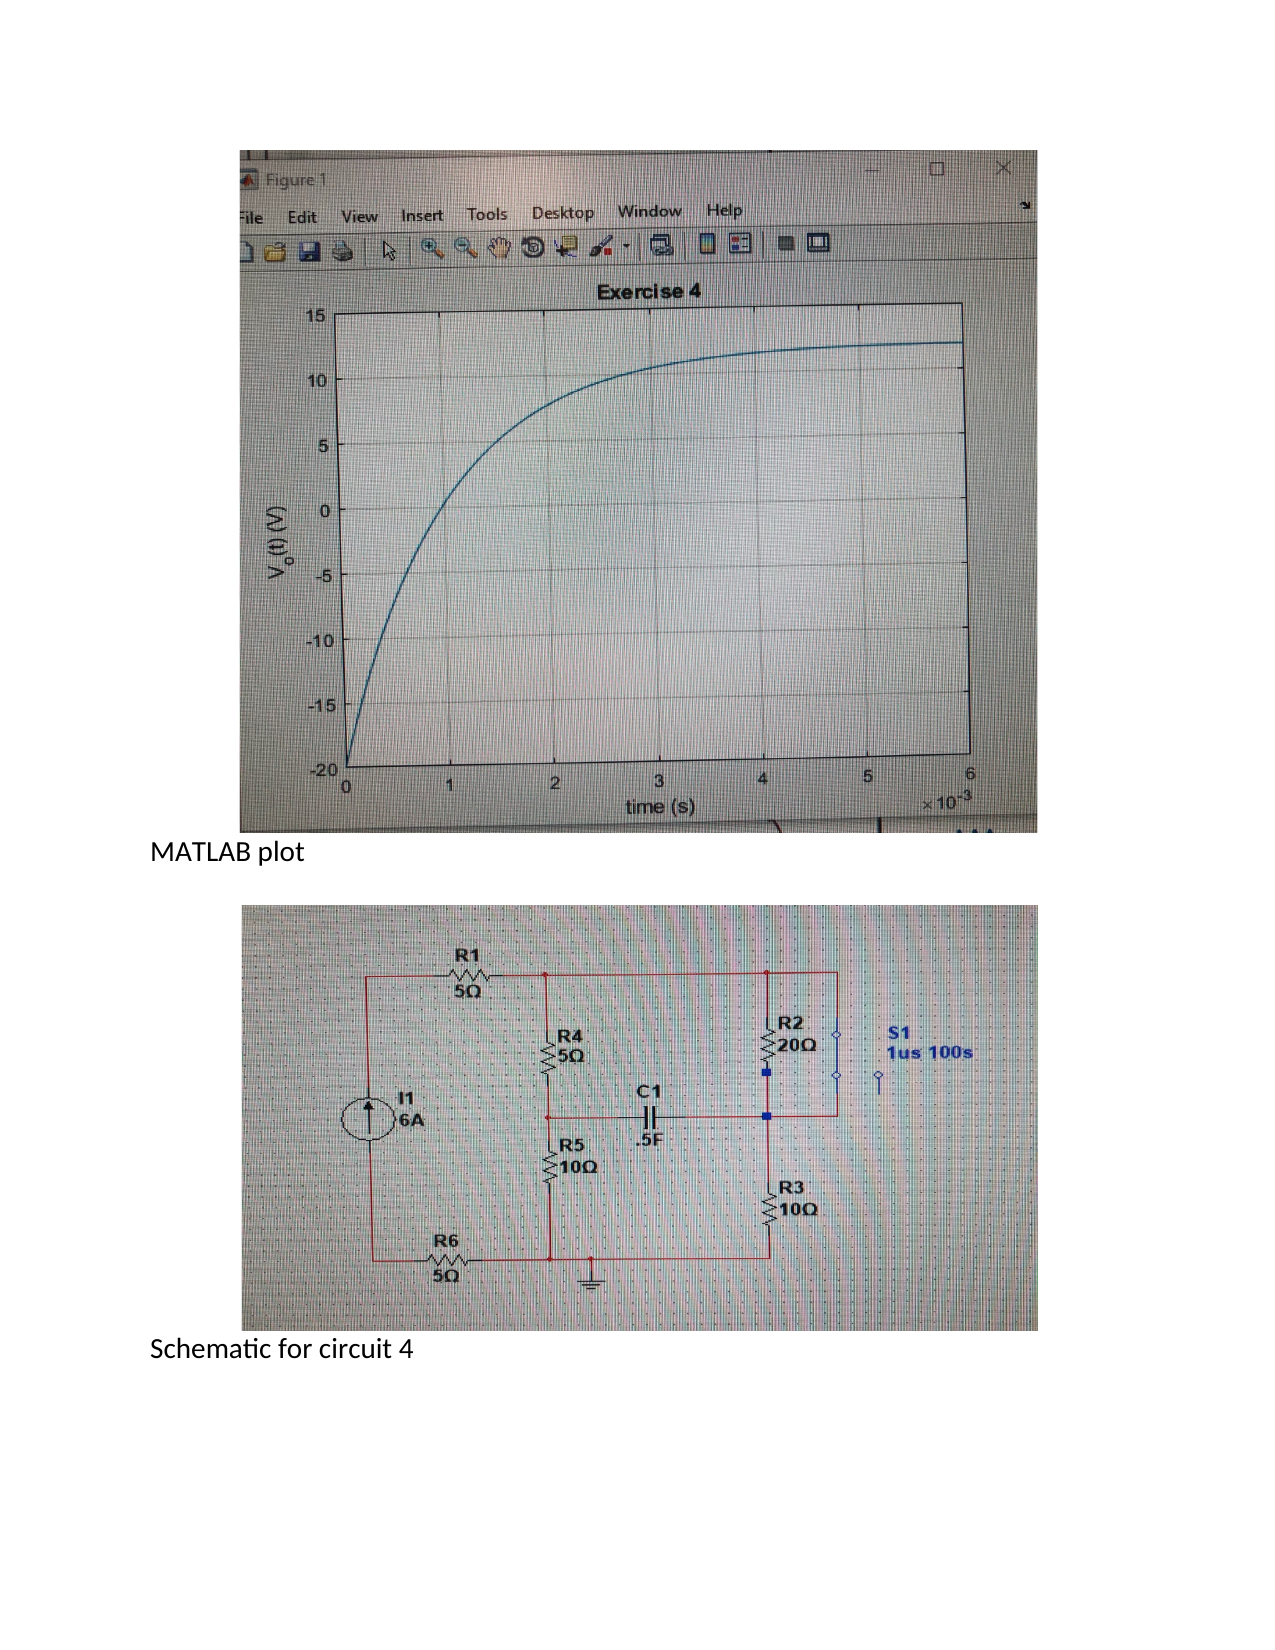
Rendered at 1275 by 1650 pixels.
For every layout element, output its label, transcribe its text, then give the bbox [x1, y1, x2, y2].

text MATLAB plot [150, 833, 1125, 869]
text Schematic for circuit 4 [150, 1330, 1125, 1366]
picture [242, 905, 1038, 1331]
picture [240, 150, 1038, 833]
